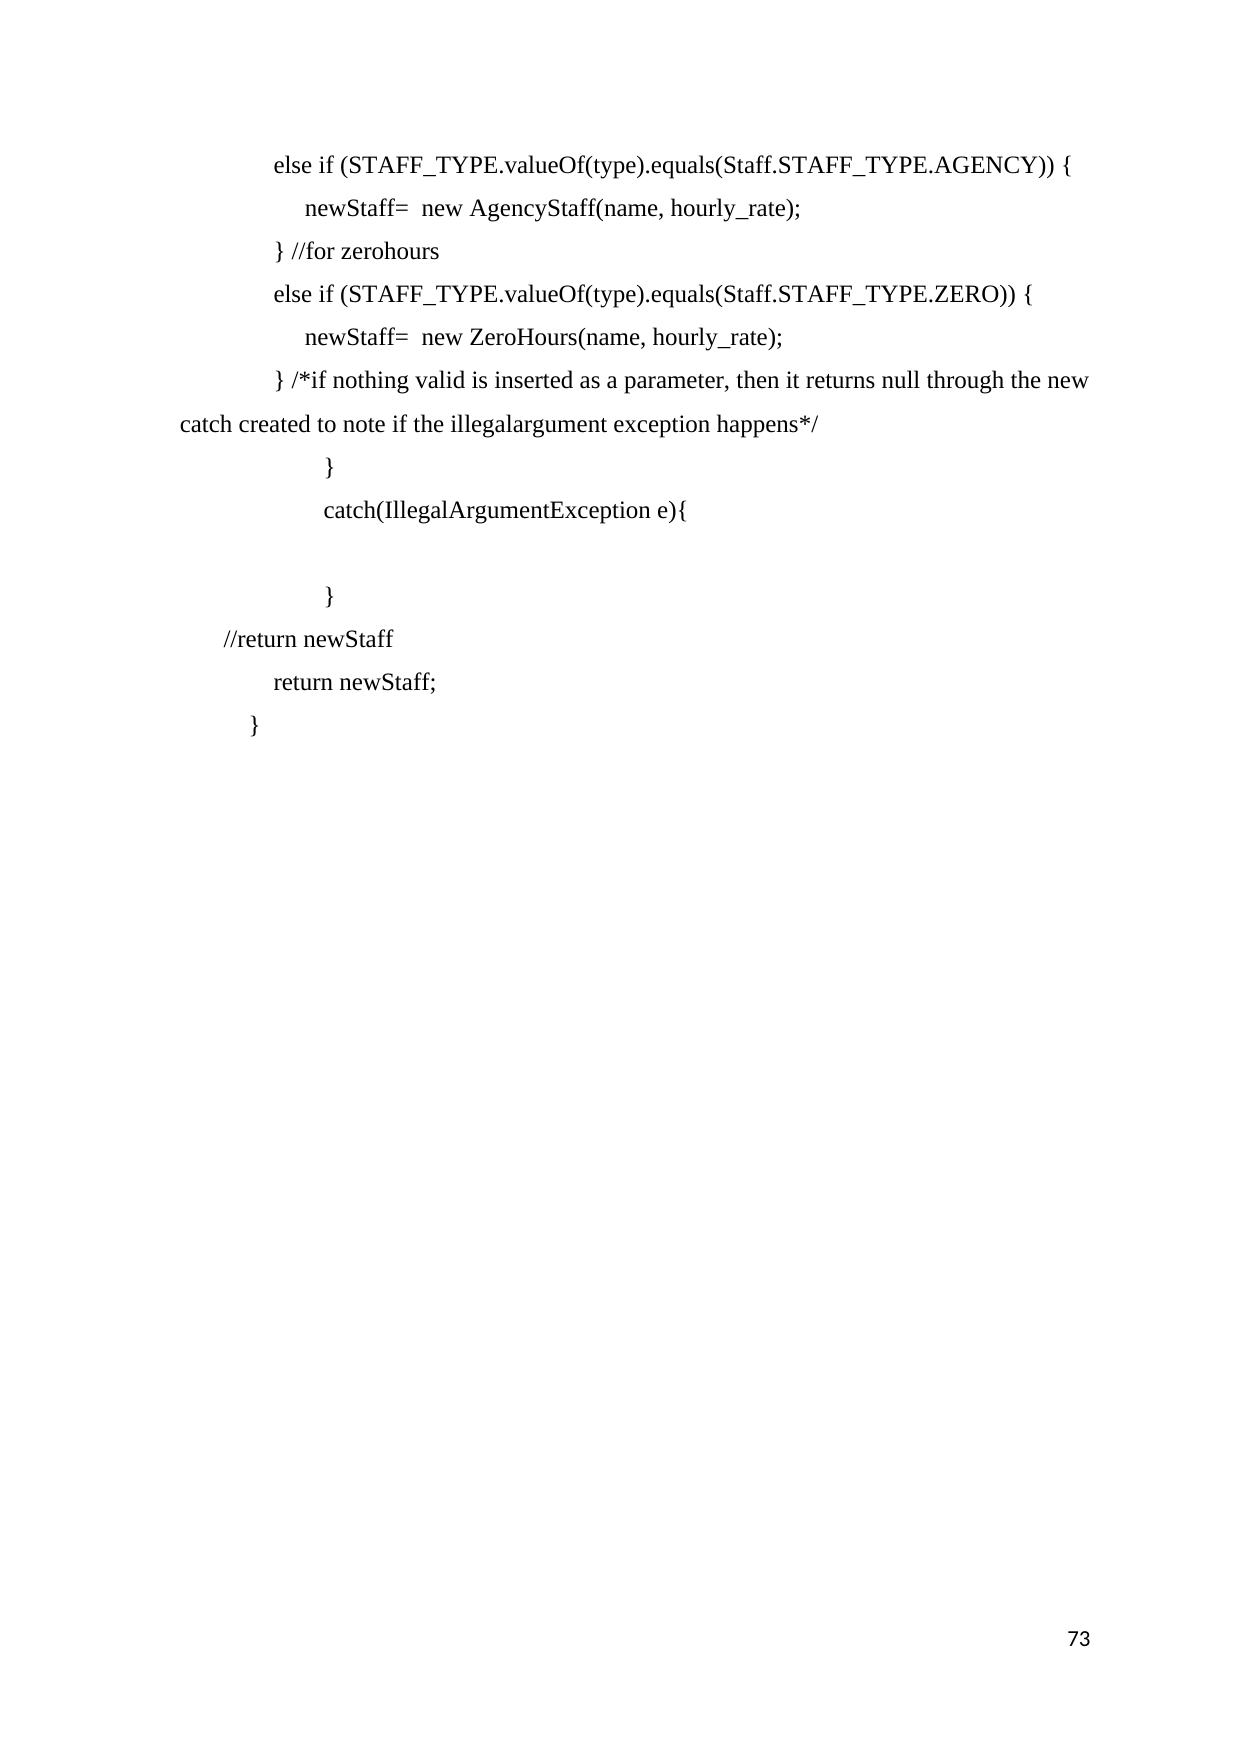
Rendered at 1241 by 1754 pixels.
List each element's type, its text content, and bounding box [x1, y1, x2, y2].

text else if (STAFF_TYPE.valueOf(type).equals(Staff.STAFF_TYPE.AGENCY)) { [179, 150, 1090, 179]
text newStaff= new ZeroHours(name, hourly_rate); [179, 322, 1090, 351]
text return newStaff; [179, 667, 1090, 696]
text } //for zerohours [179, 236, 1090, 265]
text } [179, 711, 1090, 739]
text } [179, 581, 1090, 610]
text else if (STAFF_TYPE.valueOf(type).equals(Staff.STAFF_TYPE.ZERO)) { [179, 279, 1090, 308]
text } [179, 452, 1090, 481]
text newStaff= new AgencyStaff(name, hourly_rate); [179, 193, 1090, 222]
text catch(IllegalArgumentException e){ [179, 495, 1090, 524]
text //return newStaff [179, 624, 1090, 653]
text } /*if nothing valid is inserted as a parameter, then it returns null through the new catch created to note if the illegalargument exception happens*/ [179, 366, 1090, 437]
